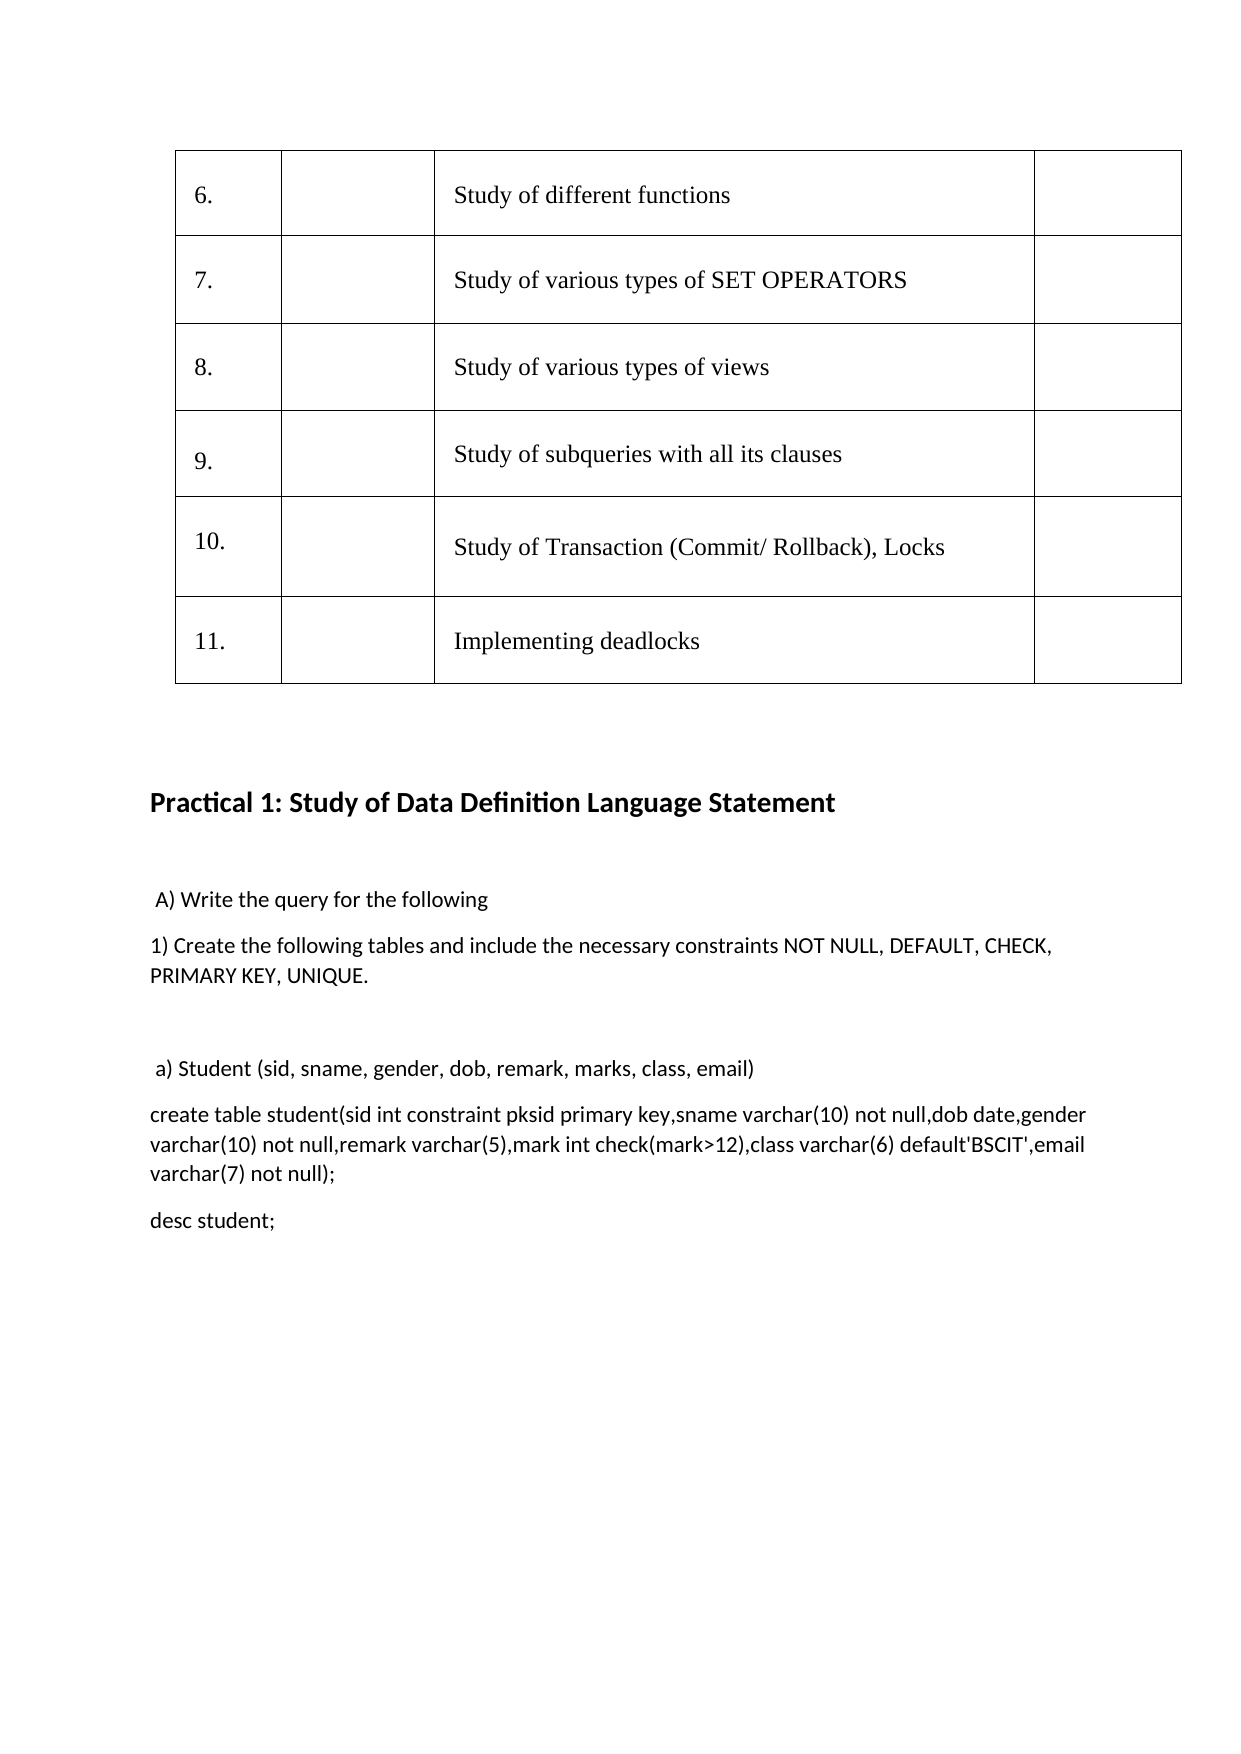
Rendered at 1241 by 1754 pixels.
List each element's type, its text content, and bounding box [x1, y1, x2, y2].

table_cell [282, 411, 434, 496]
table_cell Study of various types of views [435, 324, 1034, 410]
table_cell Study of Transaction (Commit/ Rollback), Locks [435, 497, 1034, 596]
table_cell [1035, 151, 1181, 235]
table_cell [1035, 497, 1181, 596]
table_cell Study of different functions [435, 151, 1034, 235]
text A) Write the query for the following [150, 885, 1090, 913]
text create table student(sid int constraint pksid primary key,sname varchar(10) not null,dob date,gender varchar(10) not null,remark varchar(5),mark int check(mark>12),class varchar(6) default'BSCIT',email varchar(7) not null); [150, 1100, 1090, 1187]
table_cell 10. [176, 497, 281, 596]
text 1) Create the following tables and include the necessary constraints NOT NULL, DEFAULT, CHECK, PRIMARY KEY, UNIQUE. [150, 931, 1090, 989]
table_cell [282, 151, 434, 235]
text Practical 1: Study of Data Definition Language Statement [150, 784, 1090, 820]
table_cell [282, 597, 434, 682]
table_cell 11. [176, 597, 281, 682]
table_cell Study of subqueries with all its clauses [435, 411, 1034, 496]
table_cell 9. [176, 411, 281, 496]
text desc student; [150, 1206, 1090, 1234]
table_cell 6. [176, 151, 281, 235]
table_cell 7. [176, 236, 281, 322]
table_cell [282, 497, 434, 596]
table_cell [1035, 324, 1181, 410]
table_cell 8. [176, 324, 281, 410]
table_cell Implementing deadlocks [435, 597, 1034, 682]
text a) Student (sid, sname, gender, dob, remark, marks, class, email) [150, 1054, 1090, 1082]
table_cell [1035, 597, 1181, 682]
table_cell [282, 236, 434, 322]
table_cell Study of various types of SET OPERATORS [435, 236, 1034, 322]
table_cell [282, 324, 434, 410]
table_cell [1035, 411, 1181, 496]
table_cell [1035, 236, 1181, 322]
